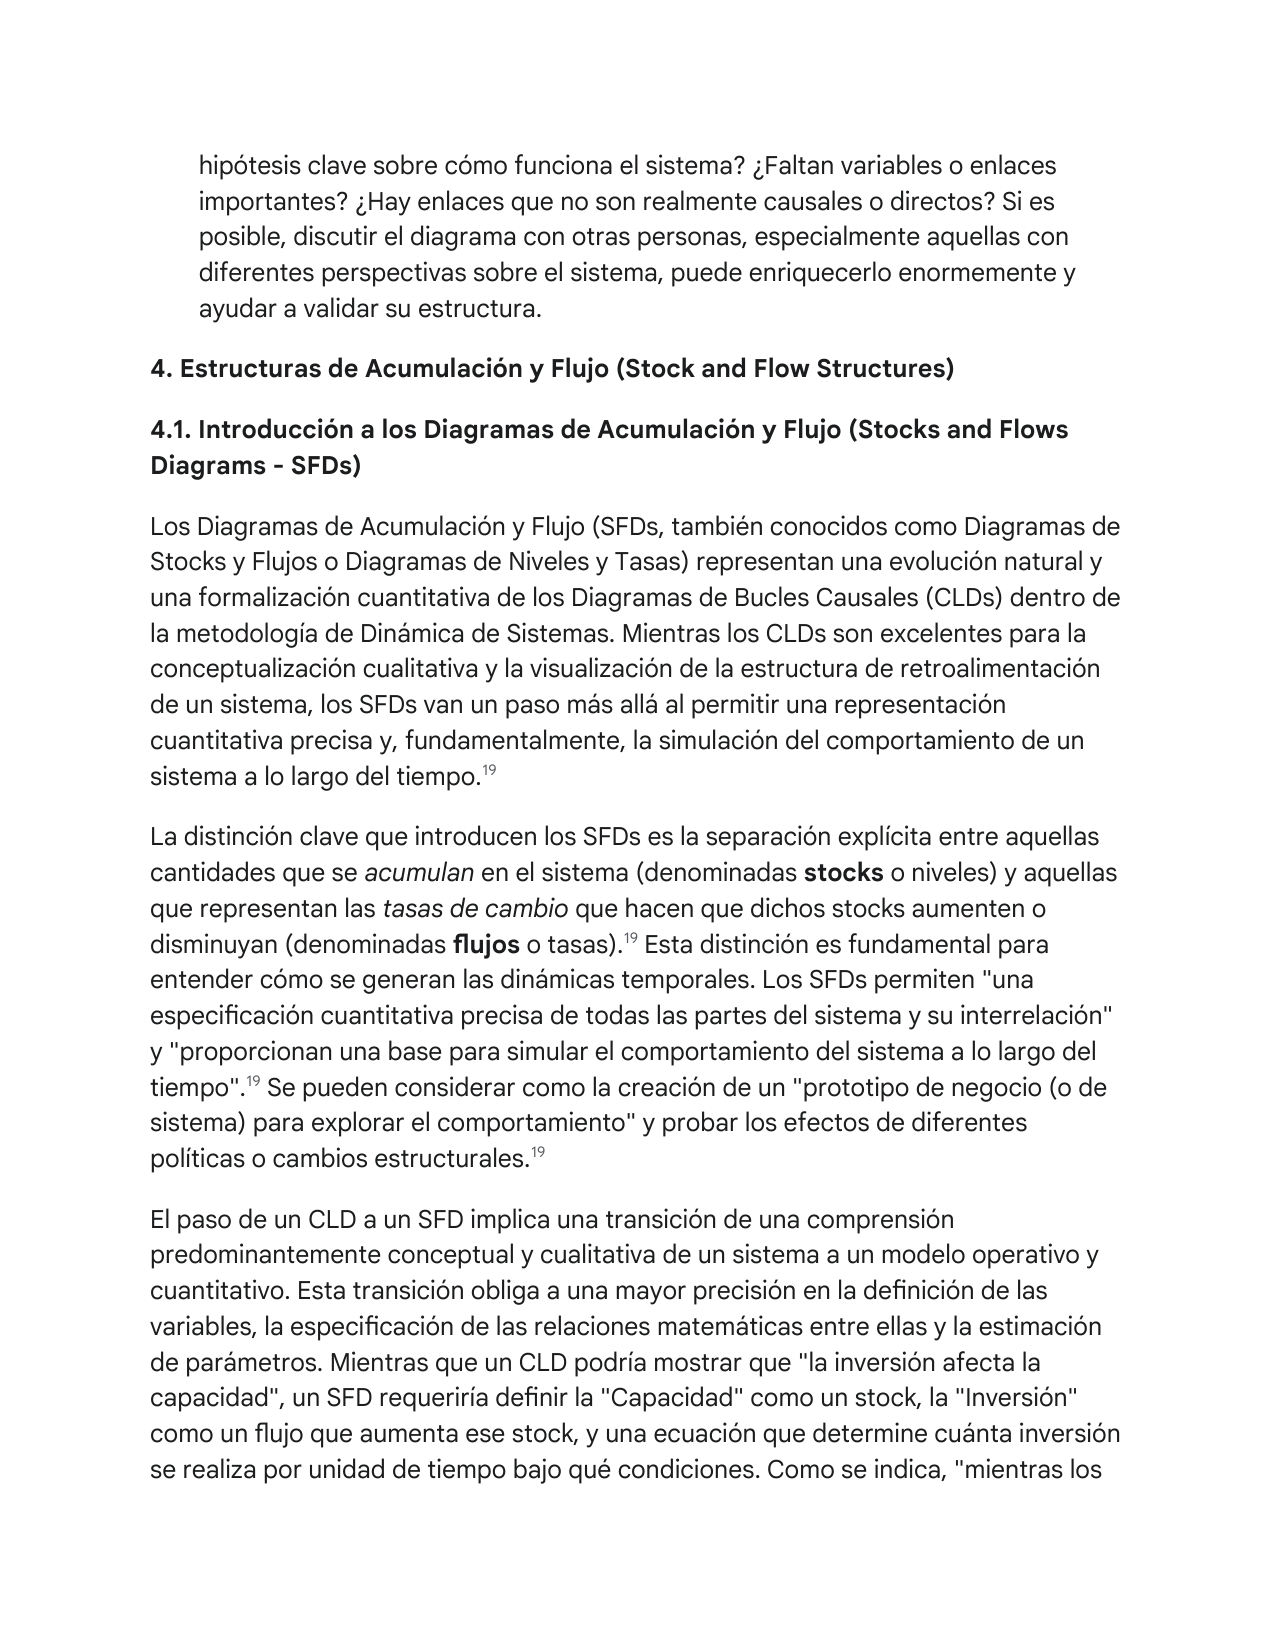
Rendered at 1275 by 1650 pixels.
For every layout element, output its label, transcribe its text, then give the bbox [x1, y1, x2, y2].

text La distinción clave que introducen los SFDs es la separación explícita entre aquellas cantidades que se acumulan en el sistema (denominadas stocks o niveles) y aquellas que representan las tasas de cambio que hacen que dichos stocks aumenten o disminuyan (denominadas flujos o tasas).19 Esta distinción es fundamental para entender cómo se generan las dinámicas temporales. Los SFDs permiten "una especificación cuantitativa precisa de todas las partes del sistema y su interrelación" y "proporcionan una base para simular el comportamiento del sistema a lo largo del tiempo".19 Se pueden considerar como la creación de un "prototipo de negocio (o de sistema) para explorar el comportamiento" y probar los efectos de diferentes políticas o cambios estructurales.19 [150, 822, 1125, 1174]
text Los Diagramas de Acumulación y Flujo (SFDs, también conocidos como Diagramas de Stocks y Flujos o Diagramas de Niveles y Tasas) representan una evolución natural y una formalización cuantitativa de los Diagramas de Bucles Causales (CLDs) dentro de la metodología de Dinámica de Sistemas. Mientras los CLDs son excelentes para la conceptualización cualitativa y la visualización de la estructura de retroalimentación de un sistema, los SFDs van un paso más allá al permitir una representación cuantitativa precisa y, fundamentalmente, la simulación del comportamiento de un sistema a lo largo del tiempo.19 [150, 511, 1125, 792]
text 4.1. Introducción a los Diagramas de Acumulación y Flujo (Stocks and Flows Diagrams - SFDs) [150, 414, 1125, 481]
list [161, 150, 1125, 324]
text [150, 1204, 1125, 1485]
text 4. Estructuras de Acumulación y Flujo (Stock and Flow Structures) [150, 354, 1125, 385]
